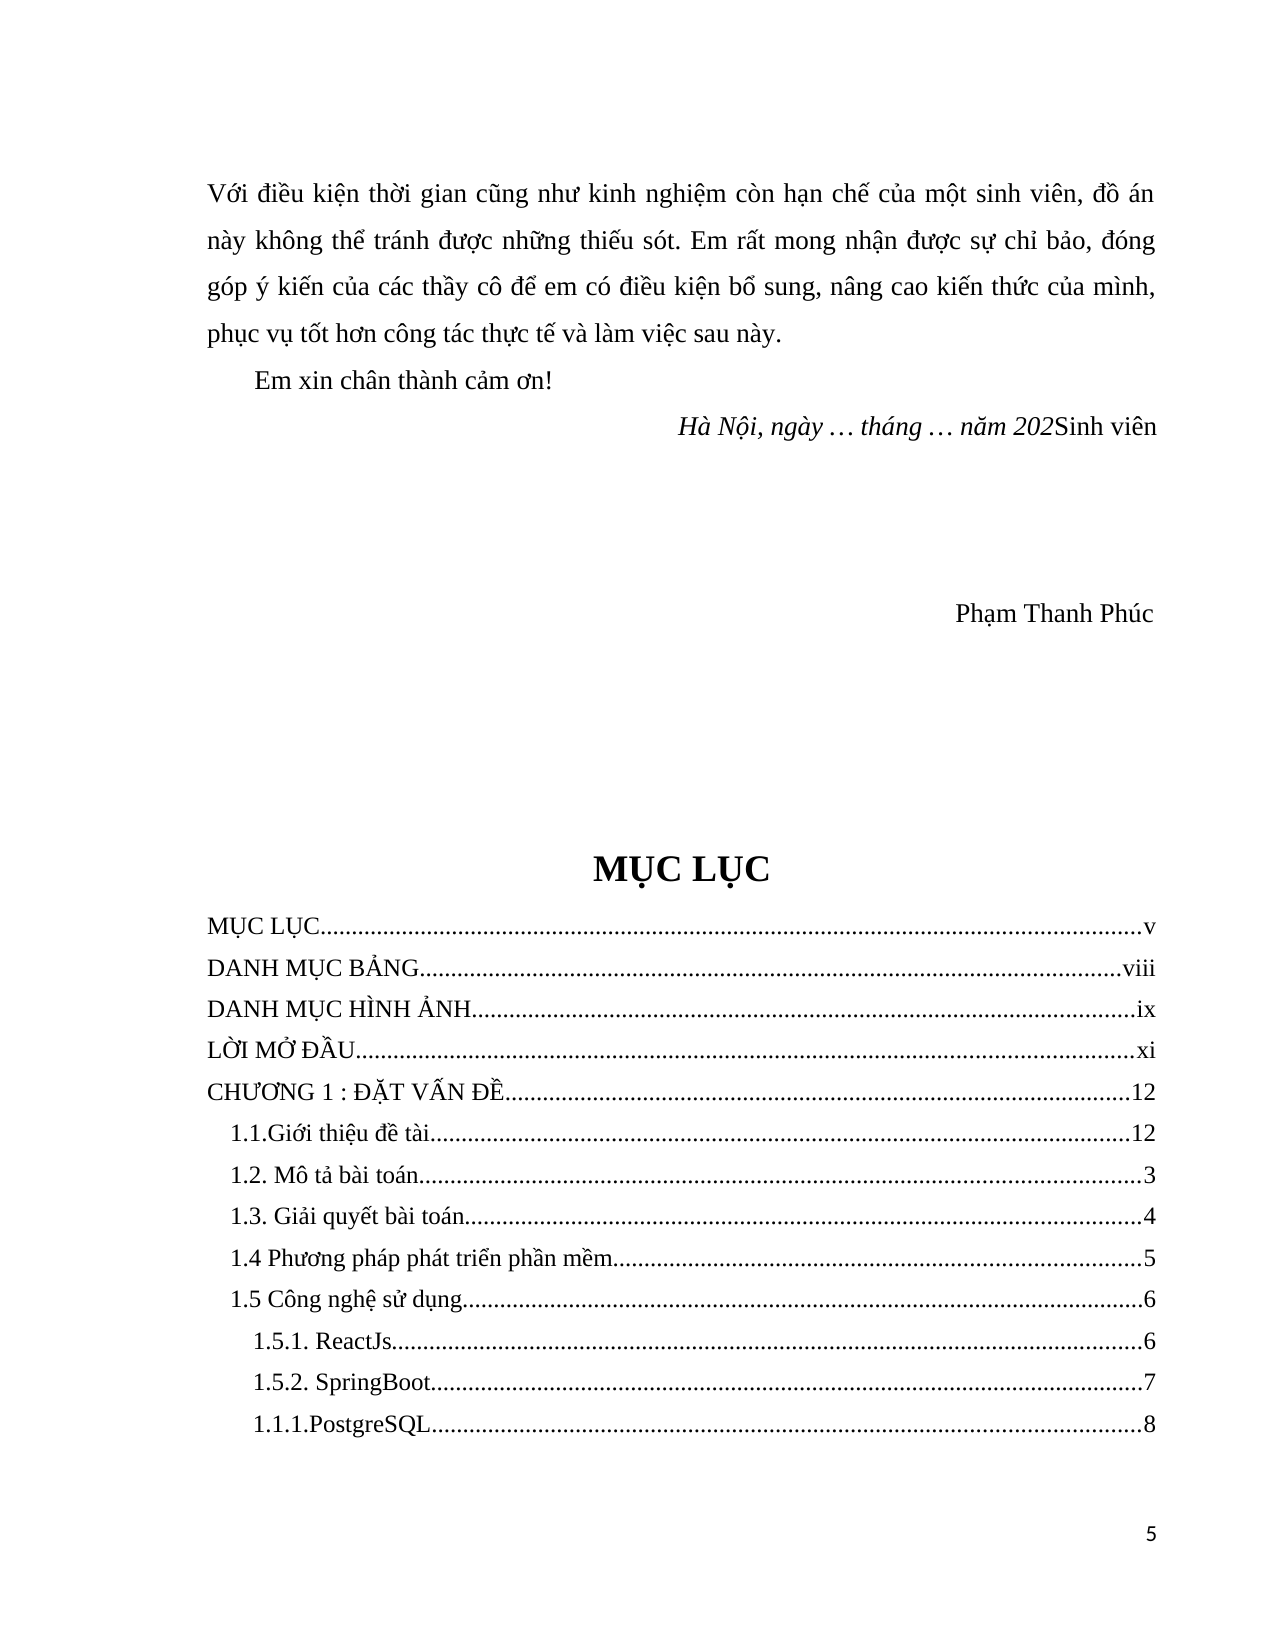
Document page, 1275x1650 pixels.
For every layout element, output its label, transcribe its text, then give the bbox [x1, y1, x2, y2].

text 1.4 Phương pháp phát triển phần mềm 5 [230, 1243, 1157, 1272]
text 1.5 Công nghệ sử dụng 6 [230, 1284, 1157, 1313]
text 1.1.Giới thiệu đề tài 12 [230, 1118, 1157, 1147]
text 1.1.1.PostgreSQL 8 [253, 1409, 1157, 1437]
text 1.5.2. SpringBoot 7 [253, 1367, 1157, 1396]
text Em xin chân thành cảm ơn! [207, 364, 1157, 395]
text DANH MỤC HÌNH ẢNH ix [207, 994, 1157, 1023]
text Phạm Thanh Phúc [207, 597, 1154, 628]
text MỤC LỤC v [207, 911, 1157, 940]
text Hà Nội, ngày … tháng … năm 202Sinh viên [207, 411, 1157, 442]
text LỜI MỞ ĐẦU xi [207, 1036, 1157, 1064]
subtitle MỤC LỤC [207, 846, 1157, 889]
text 1.3. Giải quyết bài toán 4 [230, 1201, 1157, 1230]
text Với điều kiện thời gian cũng như kinh nghiệm còn hạn chế của một sinh viên, đồ án này không thể tránh được những thiếu sót. Em rất mong nhận được sự chỉ bảo, đóng góp ý kiến của các thầy cô để em có điều kiện bổ sung, nâng cao kiến thức của mình, phục vụ tốt hơn công tác thực tế và làm việc sau này. [207, 177, 1157, 348]
text 1.5.1. ReactJs 6 [253, 1326, 1157, 1354]
text DANH MỤC BẢNG viii [207, 953, 1157, 981]
text 1.2. Mô tả bài toán 3 [230, 1160, 1157, 1189]
text CHƯƠNG 1 : ĐẶT VẤN ĐỀ 12 [207, 1077, 1157, 1106]
